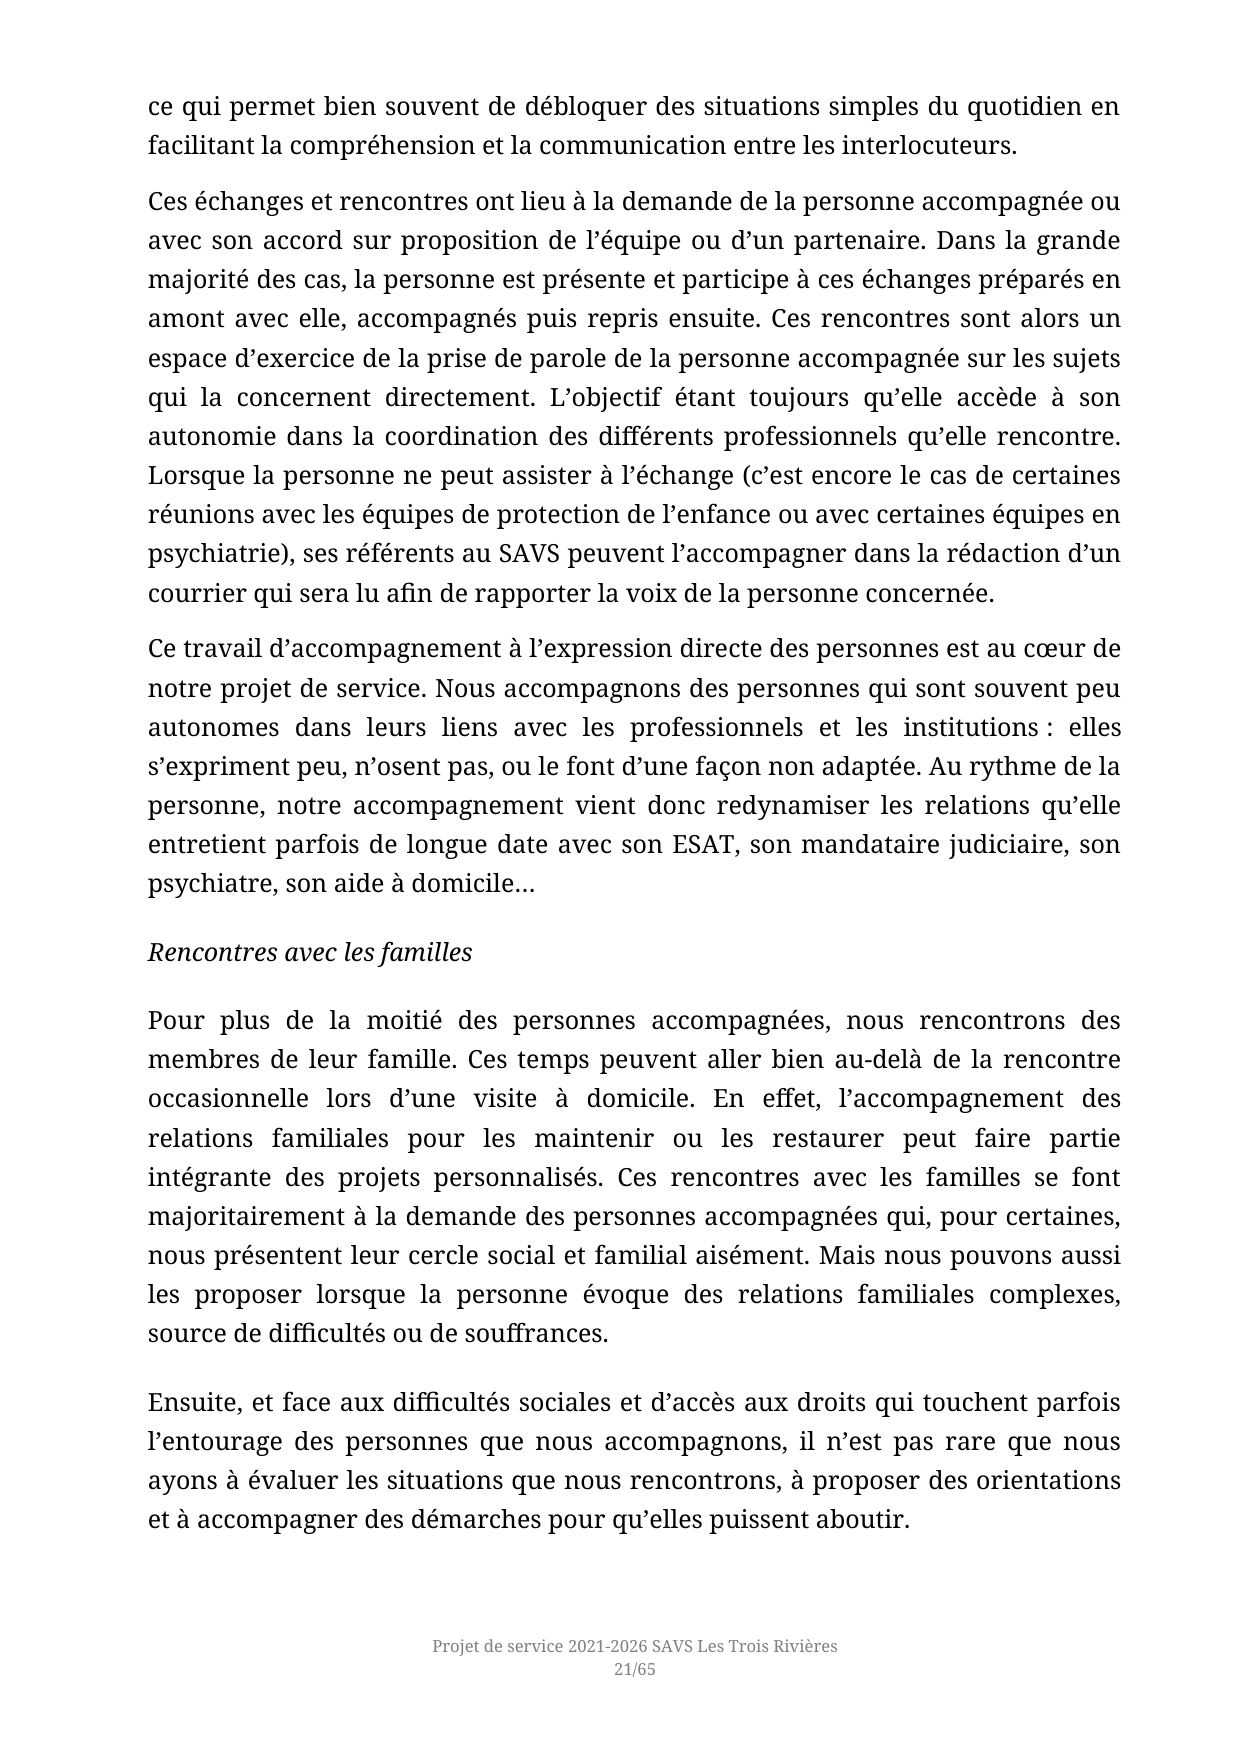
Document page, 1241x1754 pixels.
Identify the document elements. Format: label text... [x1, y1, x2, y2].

text Ce travail d’accompagnement à l’expression directe des personnes est au cœur de notre projet de service. Nous accompagnons des personnes qui sont souvent peu autonomes dans leurs liens avec les professionnels et les institutions : elles s’expriment peu, n’osent pas, ou le font d’une façon non adaptée. Au rythme de la personne, notre accompagnement vient donc redynamiser les relations qu’elle entretient parfois de longue date avec son ESAT, son mandataire judiciaire, son psychiatre, son aide à domicile… [148, 631, 1122, 900]
text Rencontres avec les familles [148, 934, 1122, 968]
text Pour plus de la moitié des personnes accompagnées, nous rencontrons des membres de leur famille. Ces temps peuvent aller bien au-delà de la rencontre occasionnelle lors d’une visite à domicile. En effet, l’accompagnement des relations familiales pour les maintenir ou les restaurer peut faire partie intégrante des projets personnalisés. Ces rencontres avec les familles se font majoritairement à la demande des personnes accompagnées qui, pour certaines, nous présentent leur cercle social et familial aisément. Mais nous pouvons aussi les proposer lorsque la personne évoque des relations familiales complexes, source de difficultés ou de souffrances. [148, 1003, 1122, 1350]
text Ensuite, et face aux difficultés sociales et d’accès aux droits qui touchent parfois l’entourage des personnes que nous accompagnons, il n’est pas rare que nous ayons à évaluer les situations que nous rencontrons, à proposer des orientations et à accompagner des démarches pour qu’elles puissent aboutir. [148, 1384, 1122, 1536]
text Ces échanges et rencontres ont lieu à la demande de la personne accompagnée ou avec son accord sur proposition de l’équipe ou d’un partenaire. Dans la grande majorité des cas, la personne est présente et participe à ces échanges préparés en amont avec elle, accompagnés puis repris ensuite. Ces rencontres sont alors un espace d’exercice de la prise de parole de la personne accompagnée sur les sujets qui la concernent directement. L’objectif étant toujours qu’elle accède à son autonomie dans la coordination des différents professionnels qu’elle rencontre. Lorsque la personne ne peut assister à l’échange (c’est encore le cas de certaines réunions avec les équipes de protection de l’enfance ou avec certaines équipes en psychiatrie), ses référents au SAVS peuvent l’accompagner dans la rédaction d’un courrier qui sera lu afin de rapporter la voix de la personne concernée. [148, 184, 1122, 609]
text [148, 89, 1122, 162]
